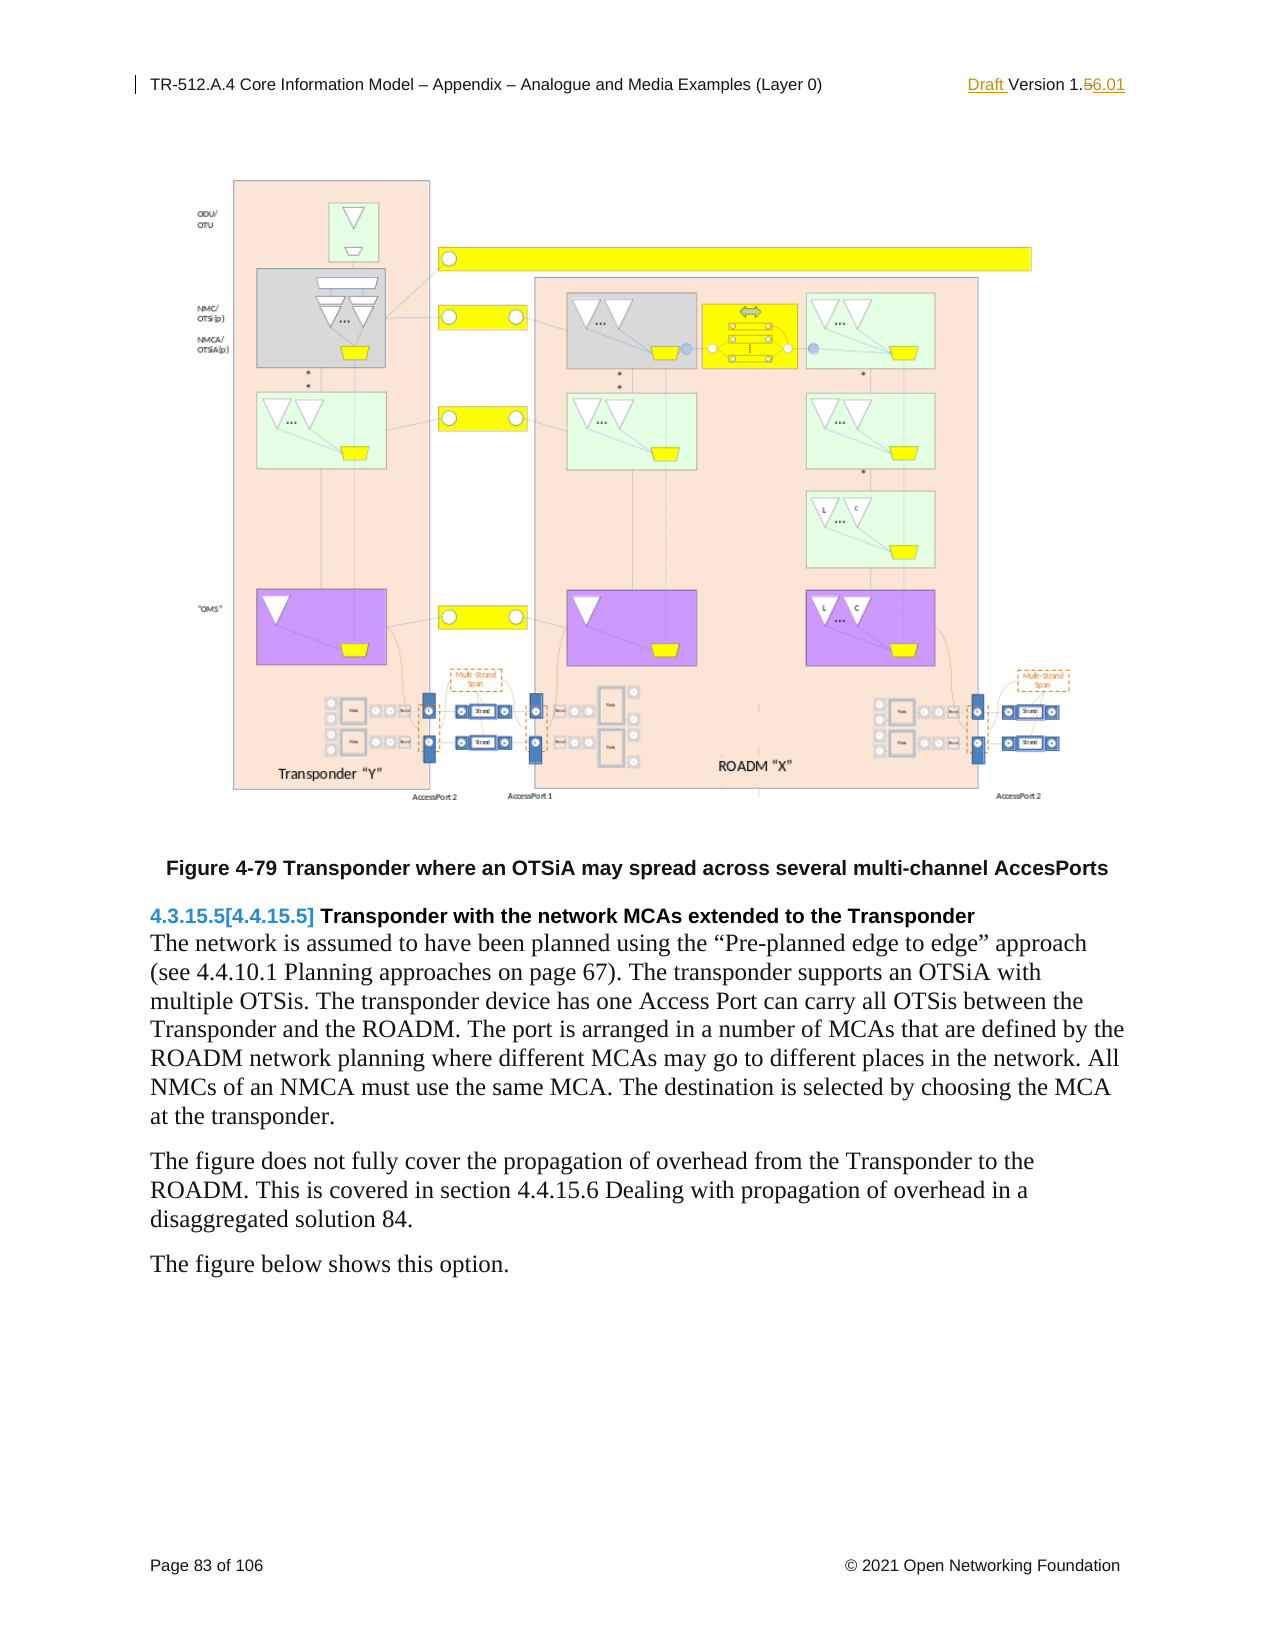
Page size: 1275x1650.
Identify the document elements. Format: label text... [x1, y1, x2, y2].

subtitle Transponder with the network MCAs extended to the Transponder [150, 904, 1125, 928]
text The network is assumed to have been planned using the “Pre-planned edge to edge” approach (see 4.4.10.1 Planning approaches on page ). The transponder supports an OTSiA with multiple OTSis. The transponder device has one Access Port can carry all OTSis between the Transponder and the ROADM. The port is arranged in a number of MCAs that are defined by the ROADM network planning where different MCAs may go to different places in the network. All NMCs of an NMCA must use the same MCA. The destination is selected by choosing the MCA at the transponder. [150, 928, 1125, 1129]
text The figure below shows this option. [150, 1249, 1125, 1278]
text The figure does not fully cover the propagation of overhead from the Transponder to the ROADM. This is covered in section 4.4.15.6 Dealing with propagation of overhead in a disaggregated solution 69. [150, 1146, 1125, 1232]
